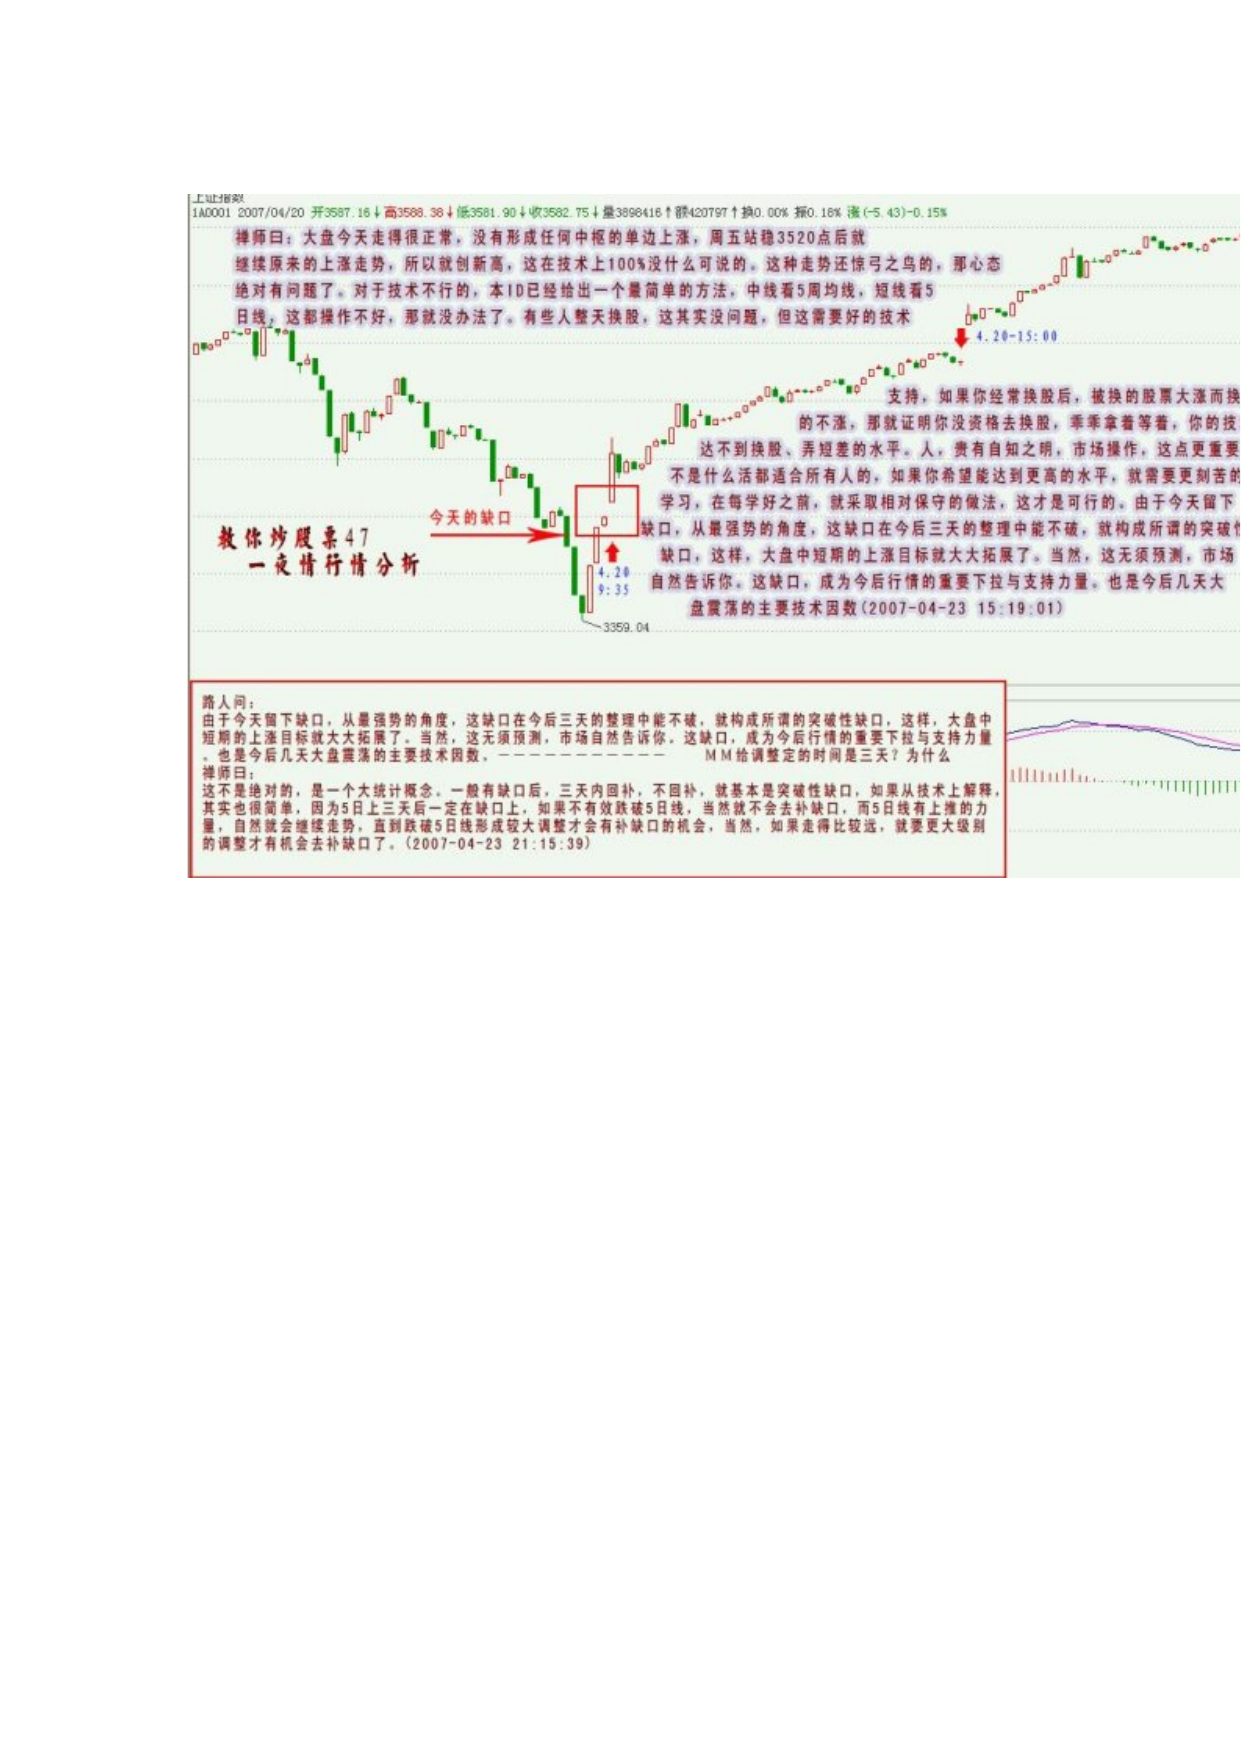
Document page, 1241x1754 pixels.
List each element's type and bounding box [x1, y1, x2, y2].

picture [187, 194, 1241, 878]
